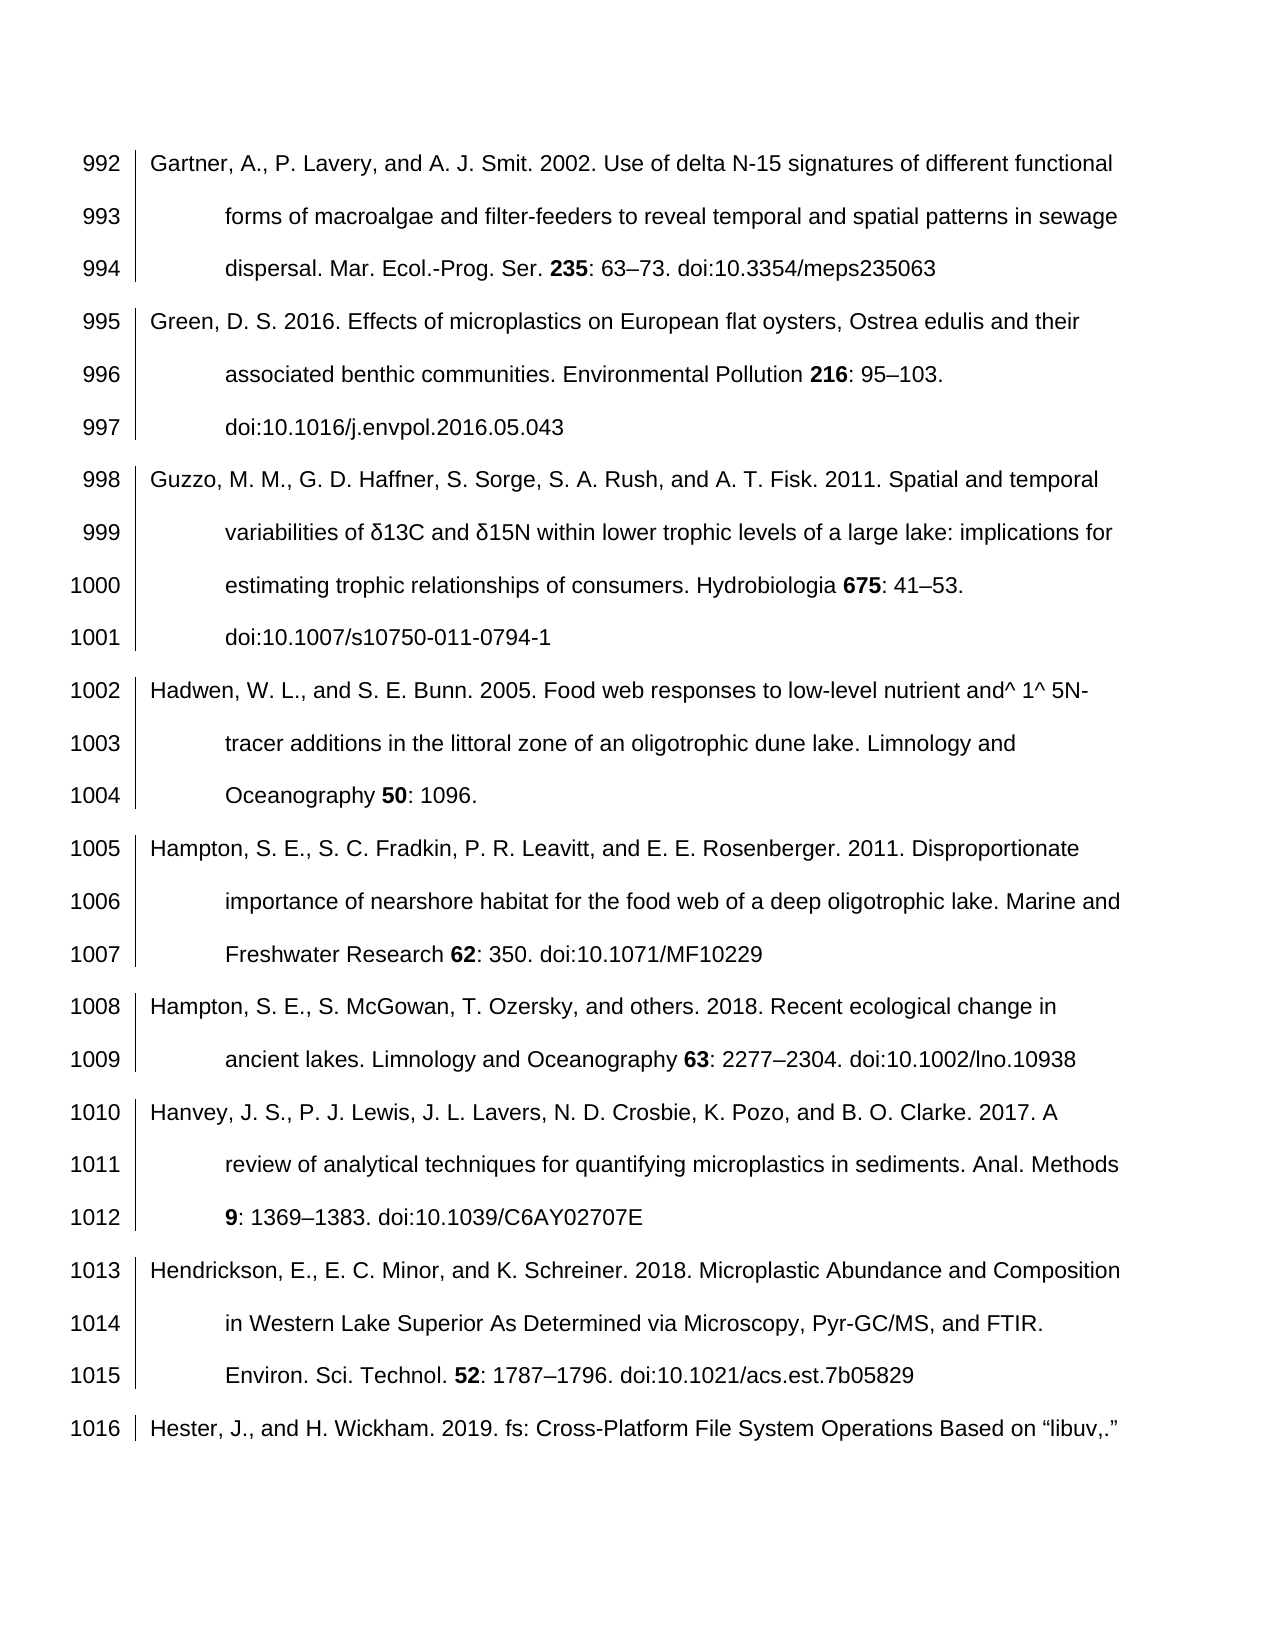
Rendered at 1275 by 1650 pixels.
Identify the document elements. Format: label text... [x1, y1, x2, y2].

text Hampton, S. E., S. McGowan, T. Ozersky, and others. 2018. Recent ecological change in ancient lakes. Limnology and Oceanography 63: 2277–2304. doi:10.1002/lno.10938 [150, 993, 1125, 1072]
text Hanvey, J. S., P. J. Lewis, J. L. Lavers, N. D. Crosbie, K. Pozo, and B. O. Clarke. 2017. A review of analytical techniques for quantifying microplastics in sediments. Anal. Methods 9: 1369–1383. doi:10.1039/C6AY02707E [150, 1099, 1125, 1231]
text Hendrickson, E., E. C. Minor, and K. Schreiner. 2018. Microplastic Abundance and Composition in Western Lake Superior As Determined via Microscopy, Pyr-GC/MS, and FTIR. Environ. Sci. Technol. 52: 1787–1796. doi:10.1021/acs.est.7b05829 [150, 1257, 1125, 1389]
text Guzzo, M. M., G. D. Haffner, S. Sorge, S. A. Rush, and A. T. Fisk. 2011. Spatial and temporal variabilities of δ13C and δ15N within lower trophic levels of a large lake: implications for estimating trophic relationships of consumers. Hydrobiologia 675: 41–53. doi:10.1007/s10750-011-0794-1 [150, 466, 1125, 651]
text Hampton, S. E., S. C. Fradkin, P. R. Leavitt, and E. E. Rosenberger. 2011. Disproportionate importance of nearshore habitat for the food web of a deep oligotrophic lake. Marine and Freshwater Research 62: 350. doi:10.1071/MF10229 [150, 835, 1125, 967]
text Hester, J., and H. Wickham. 2019. fs: Cross-Platform File System Operations Based on “libuv,.” [150, 1415, 1125, 1441]
text Hadwen, W. L., and S. E. Bunn. 2005. Food web responses to low-level nutrient and^ 1^ 5N-tracer additions in the littoral zone of an oligotrophic dune lake. Limnology and Oceanography 50: 1096. [150, 677, 1125, 809]
text Green, D. S. 2016. Effects of microplastics on European flat oysters, Ostrea edulis and their associated benthic communities. Environmental Pollution 216: 95–103. doi:10.1016/j.envpol.2016.05.043 [150, 308, 1125, 440]
text Gartner, A., P. Lavery, and A. J. Smit. 2002. Use of delta N-15 signatures of different functional forms of macroalgae and filter-feeders to reveal temporal and spatial patterns in sewage dispersal. Mar. Ecol.-Prog. Ser. 235: 63–73. doi:10.3354/meps235063 [150, 150, 1125, 282]
